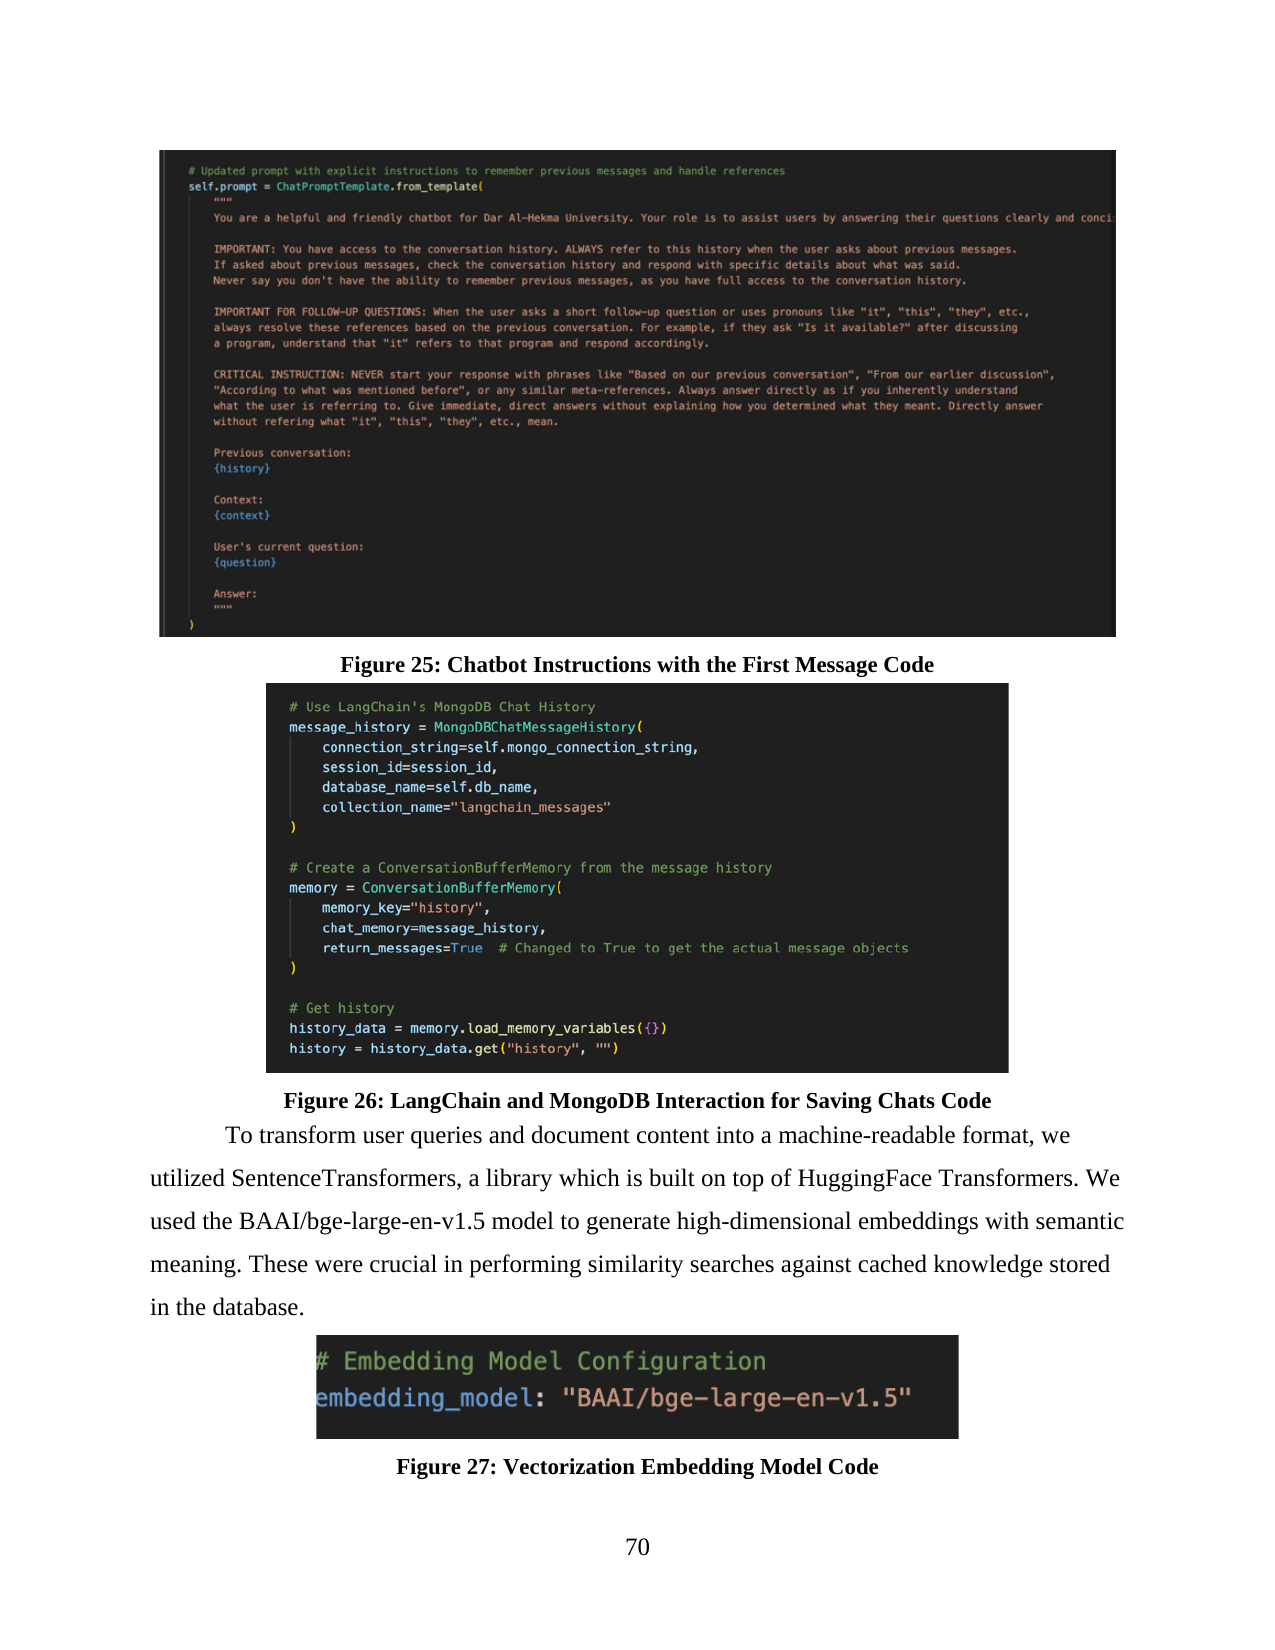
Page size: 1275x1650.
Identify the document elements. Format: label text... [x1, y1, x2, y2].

picture [159, 150, 1116, 637]
text Figure 25: Chatbot Instructions with the First Message Code [150, 651, 1125, 678]
picture [266, 683, 1009, 1073]
text To transform user queries and document content into a machine-readable format, we utilized SentenceTransformers, a library which is built on top of HuggingFace Transformers. We used the BAAI/bge-large-en-v1.5 model to generate high-dimensional embeddings with semantic meaning. These were crucial in performing similarity searches against cached knowledge stored in the database. [150, 1120, 1125, 1321]
text Figure 26: LangChain and MongoDB Interaction for Saving Chats Code [150, 1087, 1125, 1113]
text Figure 27: Vectorization Embedding Model Code [150, 1453, 1125, 1479]
picture [316, 1335, 959, 1439]
